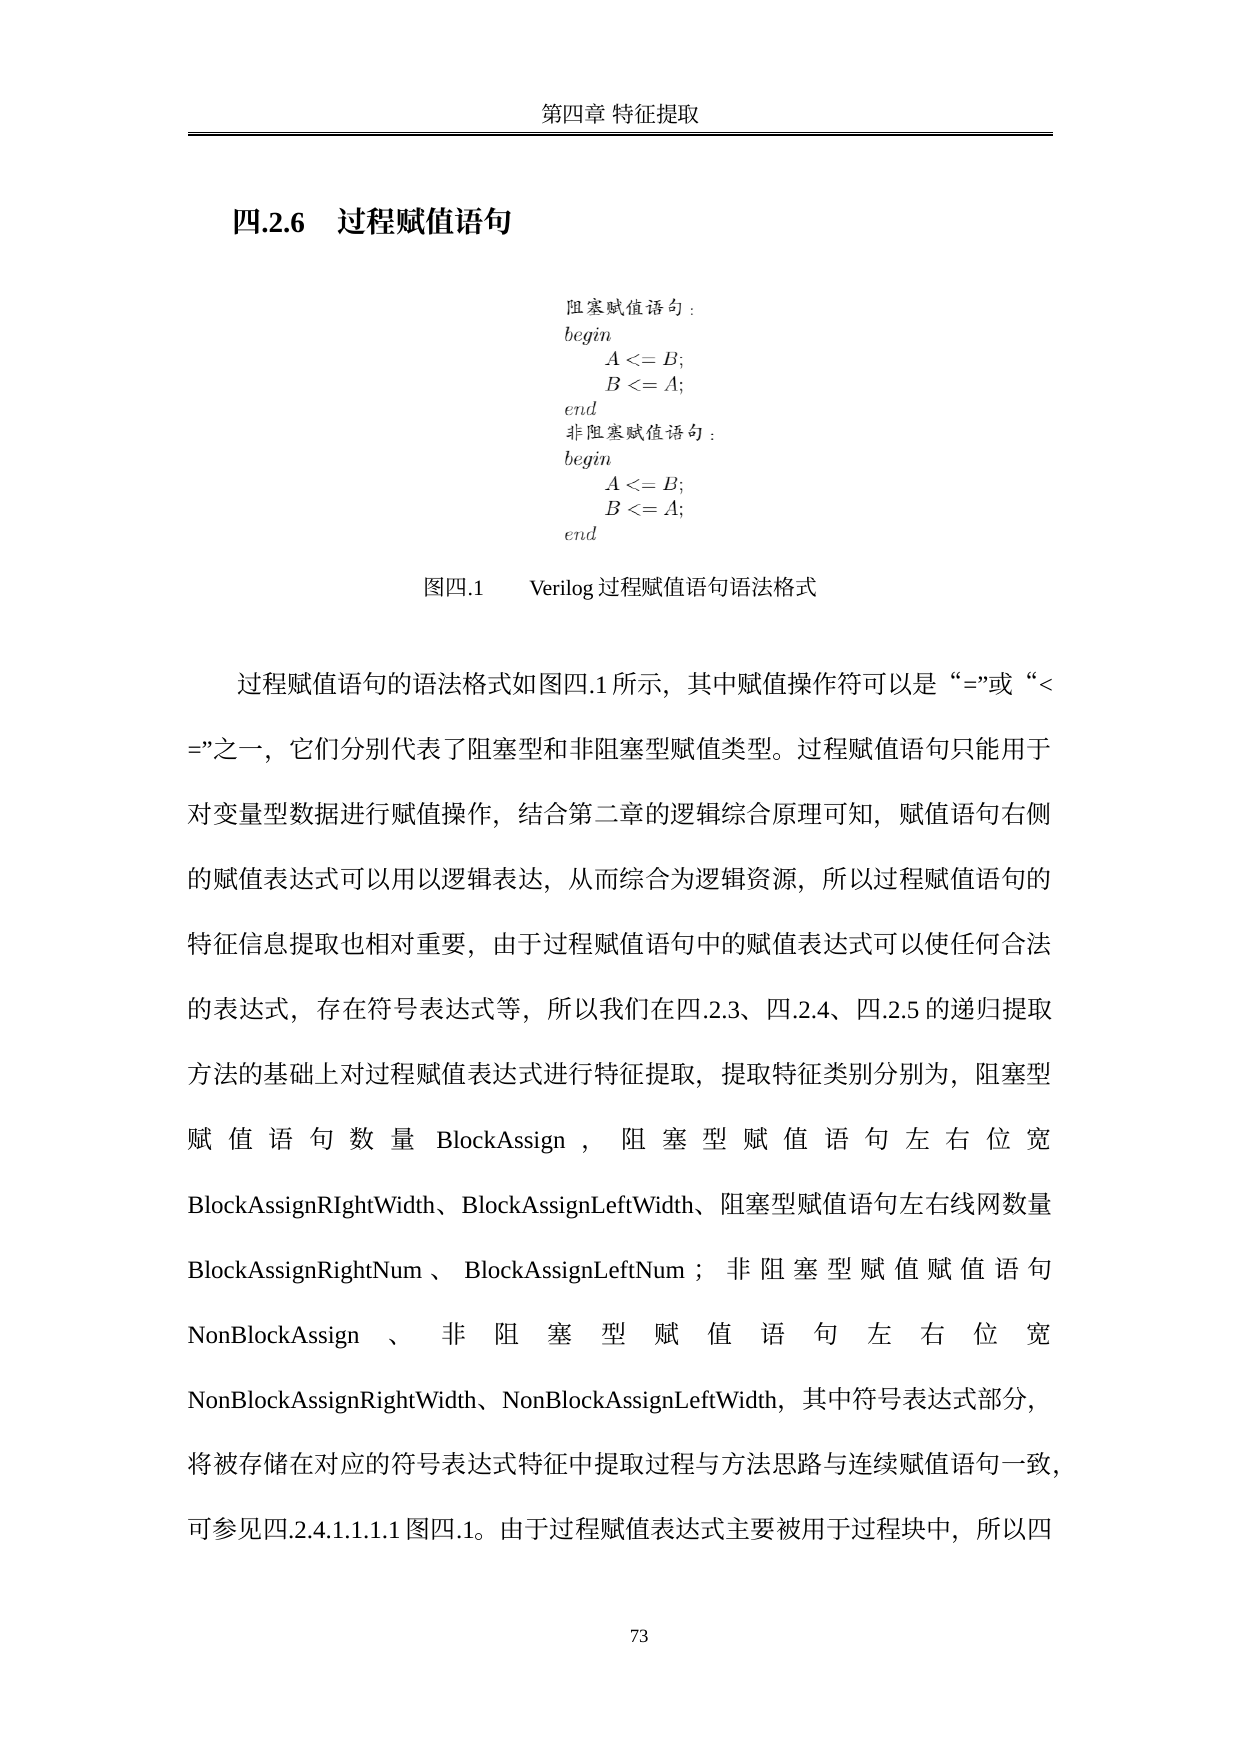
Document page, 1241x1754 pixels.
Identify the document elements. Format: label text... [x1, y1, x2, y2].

subtitle 过程赋值语句 [232, 187, 1053, 252]
picture [544, 297, 746, 544]
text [187, 650, 1053, 1560]
text Verilog过程赋值语句语法格式 [187, 569, 1053, 602]
